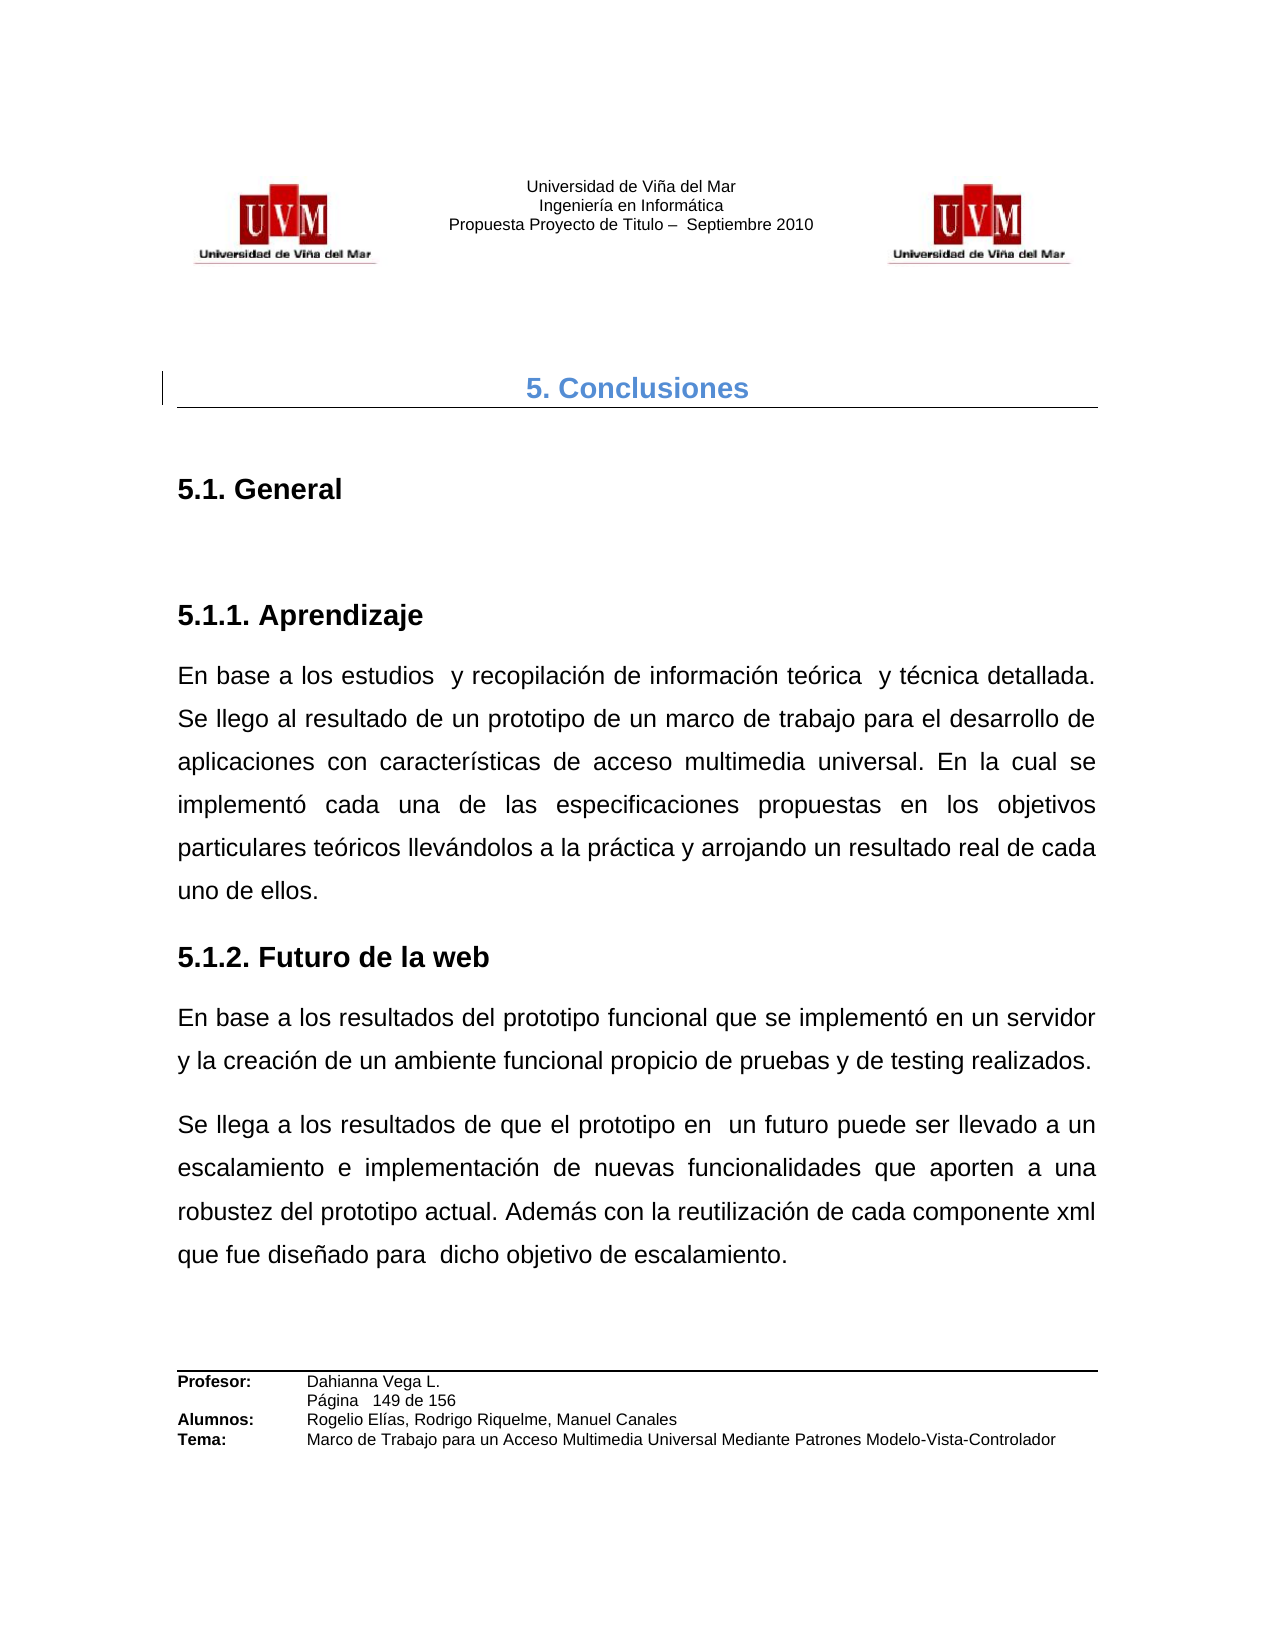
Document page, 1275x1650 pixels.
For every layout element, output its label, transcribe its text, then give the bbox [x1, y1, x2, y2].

subtitle 5.1. General [177, 472, 1098, 506]
text En base a los estudios y recopilación de información teórica y técnica detallada. Se llego al resultado de un prototipo de un marco de trabajo para el desarrollo de aplicaciones con características de acceso multimedia universal. En la cual se implementó cada una de las especificaciones propuestas en los objetivos particulares teóricos llevándolos a la práctica y arrojando un resultado real de cada uno de ellos. [177, 661, 1098, 905]
title 5. Conclusiones [177, 371, 1098, 407]
subtitle 5.1.2. Futuro de la web [177, 940, 1098, 974]
picture [177, 176, 390, 267]
text En base a los resultados del prototipo funcional que se implementó en un servidor y la creación de un ambiente funcional propicio de pruebas y de testing realizados. [177, 1003, 1098, 1075]
picture [871, 176, 1084, 267]
subtitle 5.1.1. Aprendizaje [177, 598, 1098, 631]
text Se llega a los resultados de que el prototipo en un futuro puede ser llevado a un escalamiento e implementación de nuevas funcionalidades que aporten a una robustez del prototipo actual. Además con la reutilización de cada componente xml que fue diseñado para dicho objetivo de escalamiento. [177, 1110, 1098, 1268]
